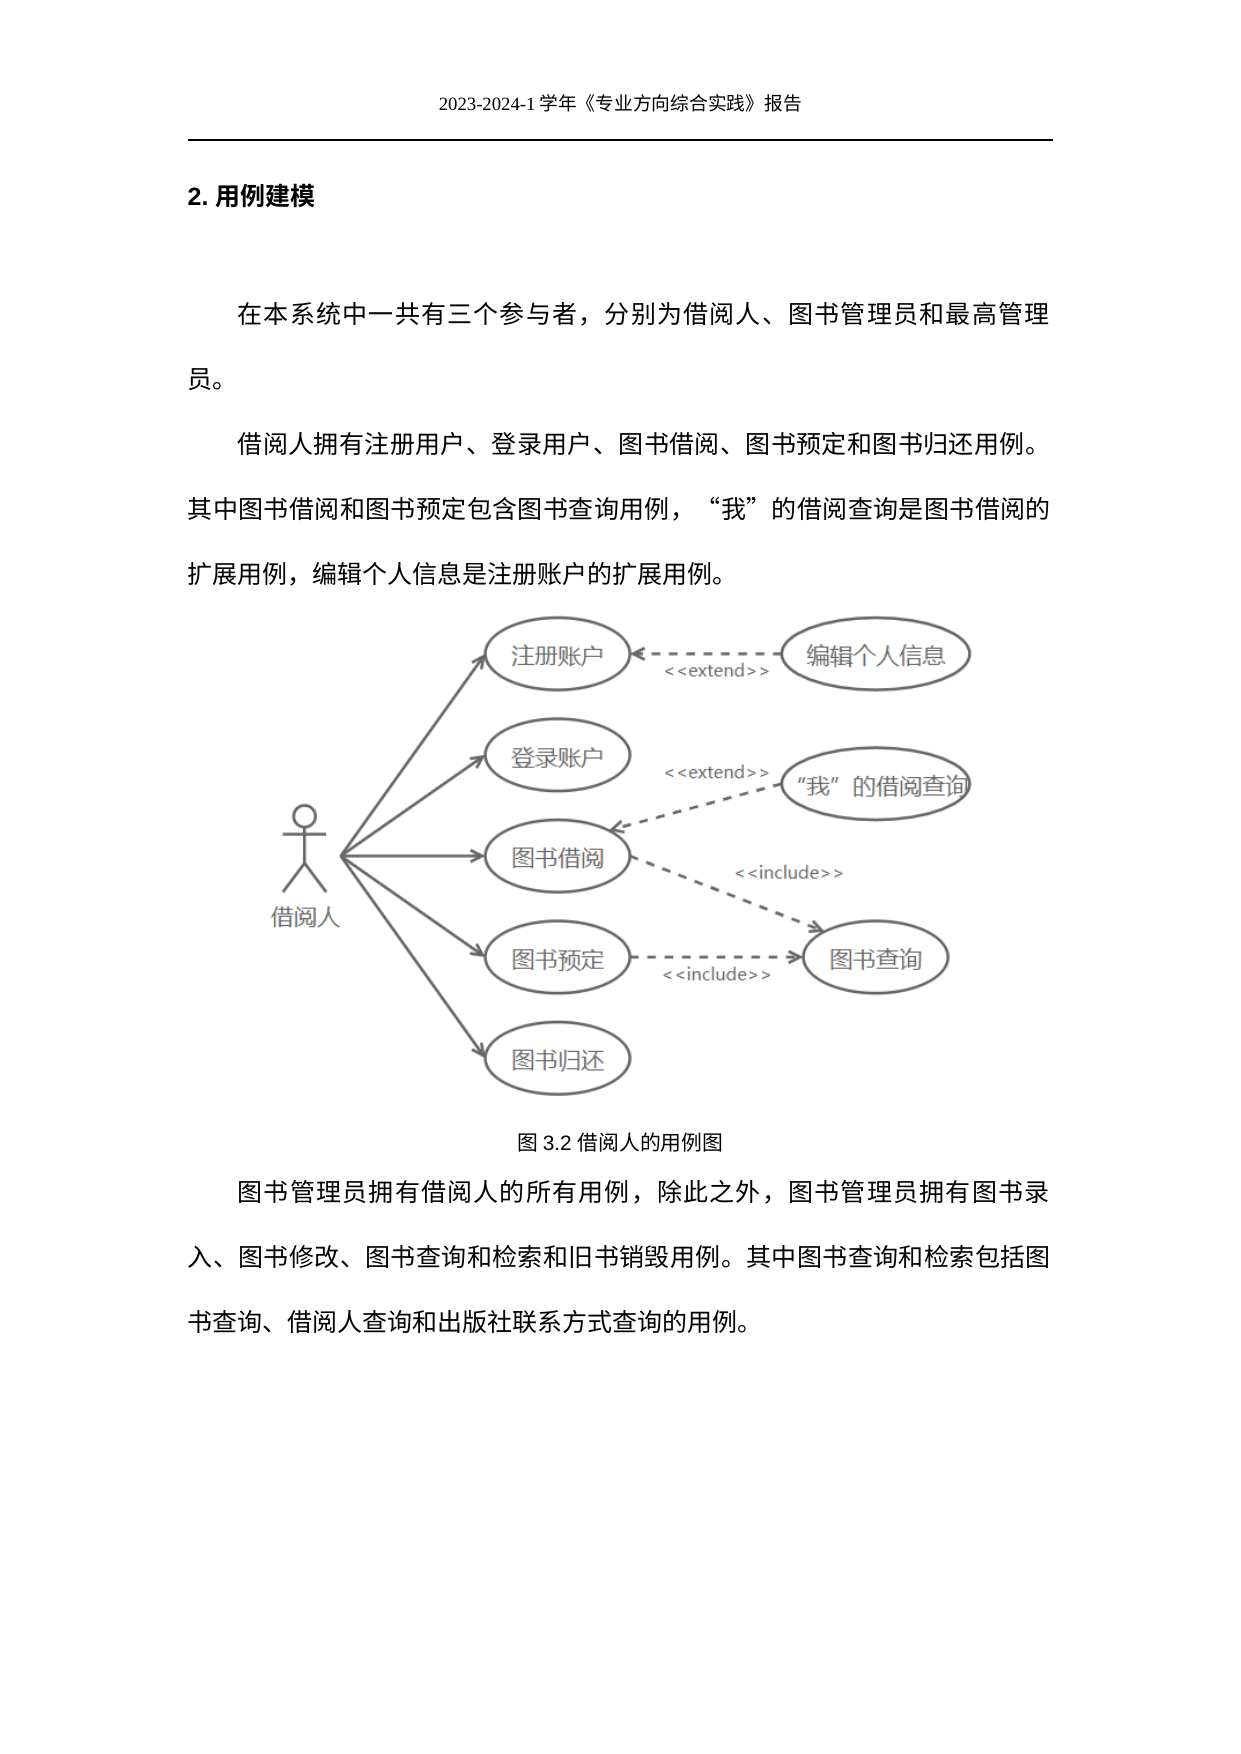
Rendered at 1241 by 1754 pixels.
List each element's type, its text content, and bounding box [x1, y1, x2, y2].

text 在本系统中一共有三个参与者，分别为借阅人、图书管理员和最高管理员。 [187, 280, 1053, 410]
subtitle 2. 用例建模 [187, 162, 1053, 227]
text 图 3.2 借阅人的用例图 [187, 1125, 1053, 1158]
text 图书管理员拥有借阅人的所有用例，除此之外，图书管理员拥有图书录入、图书修改、图书查询和检索和旧书销毁用例。其中图书查询和检索包括图书查询、借阅人查询和出版社联系方式查询的用例。 [187, 1158, 1053, 1353]
picture [236, 605, 1004, 1111]
text 借阅人拥有注册用户、登录用户、图书借阅、图书预定和图书归还用例。其中图书借阅和图书预定包含图书查询用例，“我”的借阅查询是图书借阅的扩展用例，编辑个人信息是注册账户的扩展用例。 [187, 410, 1053, 605]
